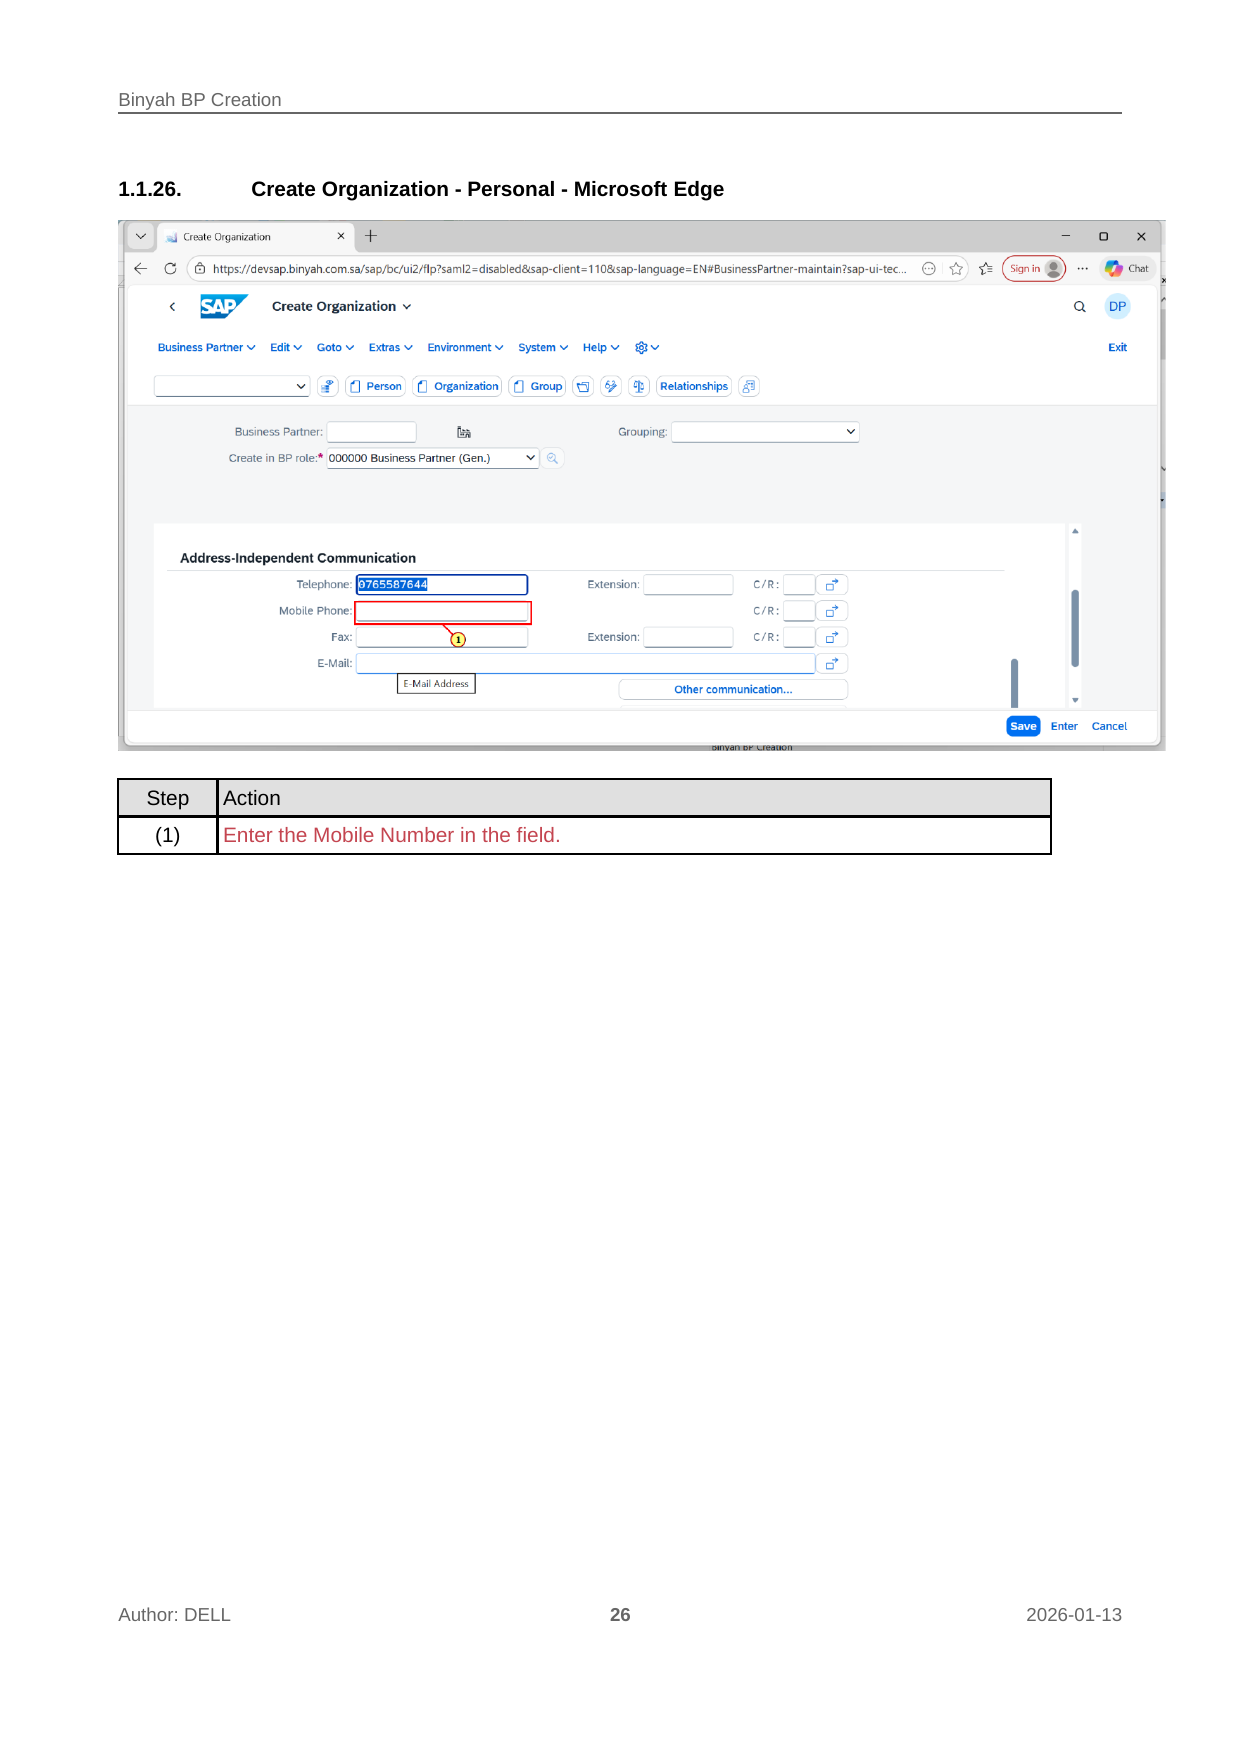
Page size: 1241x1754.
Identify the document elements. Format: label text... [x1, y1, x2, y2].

text Create Organization - Personal - Microsoft​ Edge [118, 177, 1122, 201]
table_header Step [119, 780, 216, 815]
picture [118, 220, 1166, 751]
table_header Action [219, 780, 1050, 815]
table_cell Enter the Mobile Number in the field. [219, 818, 1050, 852]
table_cell (1) [119, 818, 216, 852]
